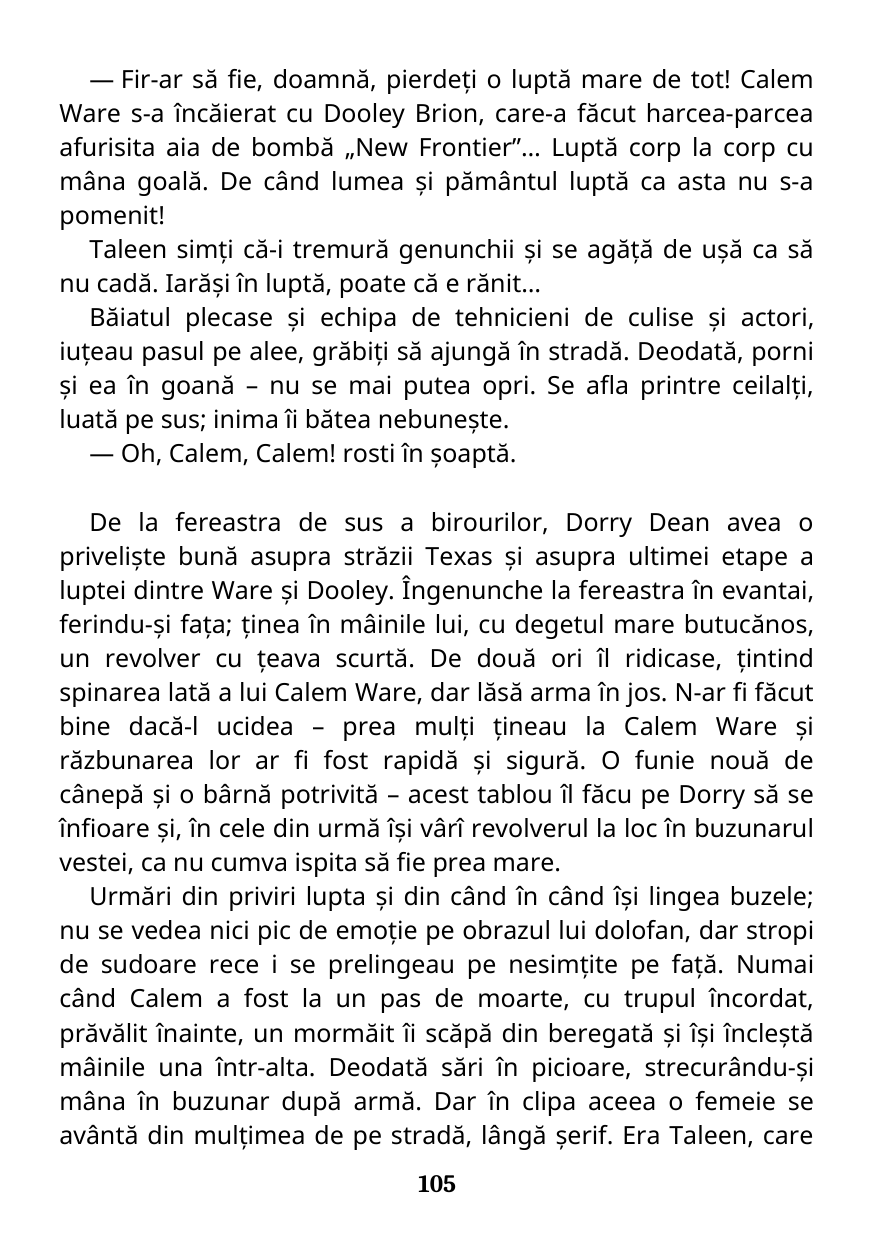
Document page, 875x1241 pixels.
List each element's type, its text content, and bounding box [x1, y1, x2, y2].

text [59, 879, 815, 1151]
text Băiatul plecase şi echipa de tehnicieni de culise şi actori, iuţeau pasul pe alee, grăbiţi să ajungă în stradă. Deodată, porni şi ea în goană – nu se mai putea opri. Se afla printre ceilalţi, luată pe sus; inima îi bătea nebuneşte. [59, 300, 815, 436]
text Taleen simţi că-i tremură genunchii şi se agăţă de uşă ca să nu cadă. Iarăşi în luptă, poate că e rănit… [59, 232, 815, 300]
text De la fereastra de sus a birourilor, Dorry Dean avea o privelişte bună asupra străzii Texas şi asupra ultimei etape a luptei dintre Ware şi Dooley. Îngenunche la fereastra în evantai, ferindu-şi faţa; ţinea în mâinile lui, cu degetul mare butucănos, un revolver cu ţeava scurtă. De două ori îl ridicase, ţintind spinarea lată a lui Calem Ware, dar lăsă arma în jos. N-ar fi făcut bine dacă-l ucidea – prea mulţi ţineau la Calem Ware şi răzbunarea lor ar fi fost rapidă şi sigură. O funie nouă de cânepă şi o bârnă potrivită – acest tablou îl făcu pe Dorry să se înfioare şi, în cele din urmă îşi vârî revolverul la loc în buzunarul vestei, ca nu cumva ispita să fie prea mare. [59, 504, 815, 879]
text — Oh, Calem, Calem! rosti în şoaptă. [59, 436, 815, 470]
text — Fir-ar să fie, doamnă, pierdeţi o luptă mare de tot! Calem Ware s-a încăierat cu Dooley Brion, care-a făcut harcea-parcea afurisita aia de bombă „New Frontier”… Luptă corp la corp cu mâna goală. De când lumea şi pământul luptă ca asta nu s-a pomenit! [59, 61, 815, 232]
